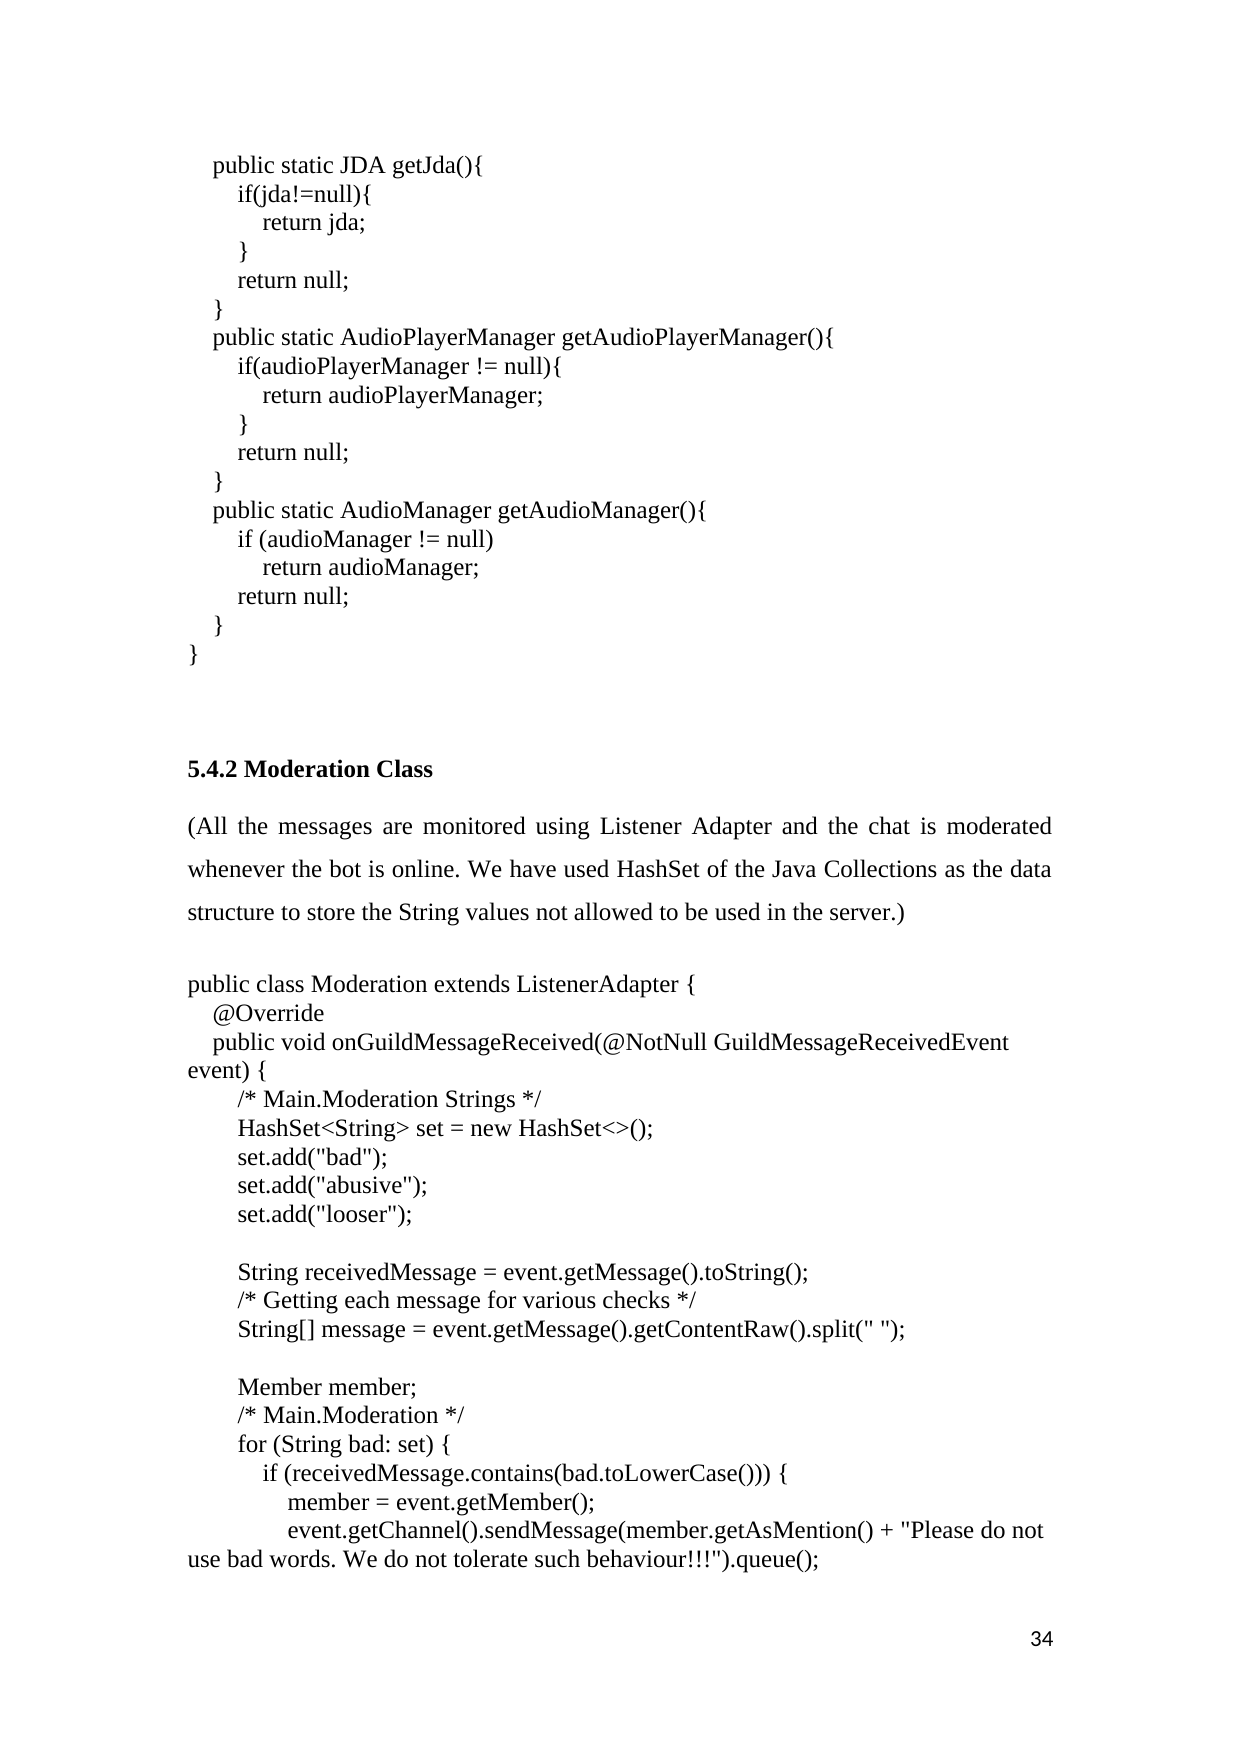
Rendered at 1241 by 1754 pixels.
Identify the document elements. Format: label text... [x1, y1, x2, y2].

text String receivedMessage = event.getMessage().toString(); [187, 1257, 1053, 1286]
text } [187, 294, 1053, 322]
text if(jda!=null){ [187, 179, 1053, 207]
text /* Main.Moderation */ [187, 1401, 1053, 1429]
text } [187, 610, 1053, 639]
text String[] message = event.getMessage().getContentRaw().split(" "); [187, 1314, 1053, 1343]
text 5.4.2 Moderation Class [187, 754, 1053, 782]
text if(audioPlayerManager != null){ [187, 351, 1053, 380]
text } [187, 639, 1053, 667]
text if (audioManager != null) [187, 524, 1053, 552]
text return null; [187, 581, 1053, 610]
text if (receivedMessage.contains(bad.toLowerCase())) { [187, 1458, 1053, 1487]
text @Override [187, 998, 1053, 1027]
text /* Getting each message for various checks */ [187, 1286, 1053, 1314]
text set.add("bad"); [187, 1142, 1053, 1171]
text public static AudioPlayerManager getAudioPlayerManager(){ [187, 322, 1053, 351]
text /* Main.Moderation Strings */ [187, 1084, 1053, 1113]
text return audioManager; [187, 552, 1053, 581]
text public static AudioManager getAudioManager(){ [187, 495, 1053, 524]
text return null; [187, 265, 1053, 294]
text set.add("abusive"); [187, 1171, 1053, 1199]
text } [187, 236, 1053, 265]
text member = event.getMember(); [187, 1487, 1053, 1516]
text HashSet<String> set = new HashSet<>(); [187, 1113, 1053, 1142]
text public static JDA getJda(){ [187, 150, 1053, 179]
text Member member; [187, 1372, 1053, 1401]
text public class Moderation extends ListenerAdapter { [187, 969, 1053, 998]
text return jda; [187, 207, 1053, 236]
text set.add("looser"); [187, 1199, 1053, 1228]
text for (String bad: set) { [187, 1429, 1053, 1458]
text } [187, 466, 1053, 495]
text return audioPlayerManager; [187, 380, 1053, 409]
text return null; [187, 437, 1053, 466]
text (All the messages are monitored using Listener Adapter and the chat is moderated whenever the bot is online. We have used HashSet of the Java Collections as the data structure to store the String values not allowed to be used in the server.) [187, 811, 1053, 926]
text public void onGuildMessageReceived(@NotNull GuildMessageReceivedEvent event) { [187, 1027, 1053, 1084]
text event.getChannel().sendMessage(member.getAsMention() + "Please do not use bad words. We do not tolerate such behaviour!!!").queue(); [187, 1516, 1053, 1573]
text } [187, 409, 1053, 437]
